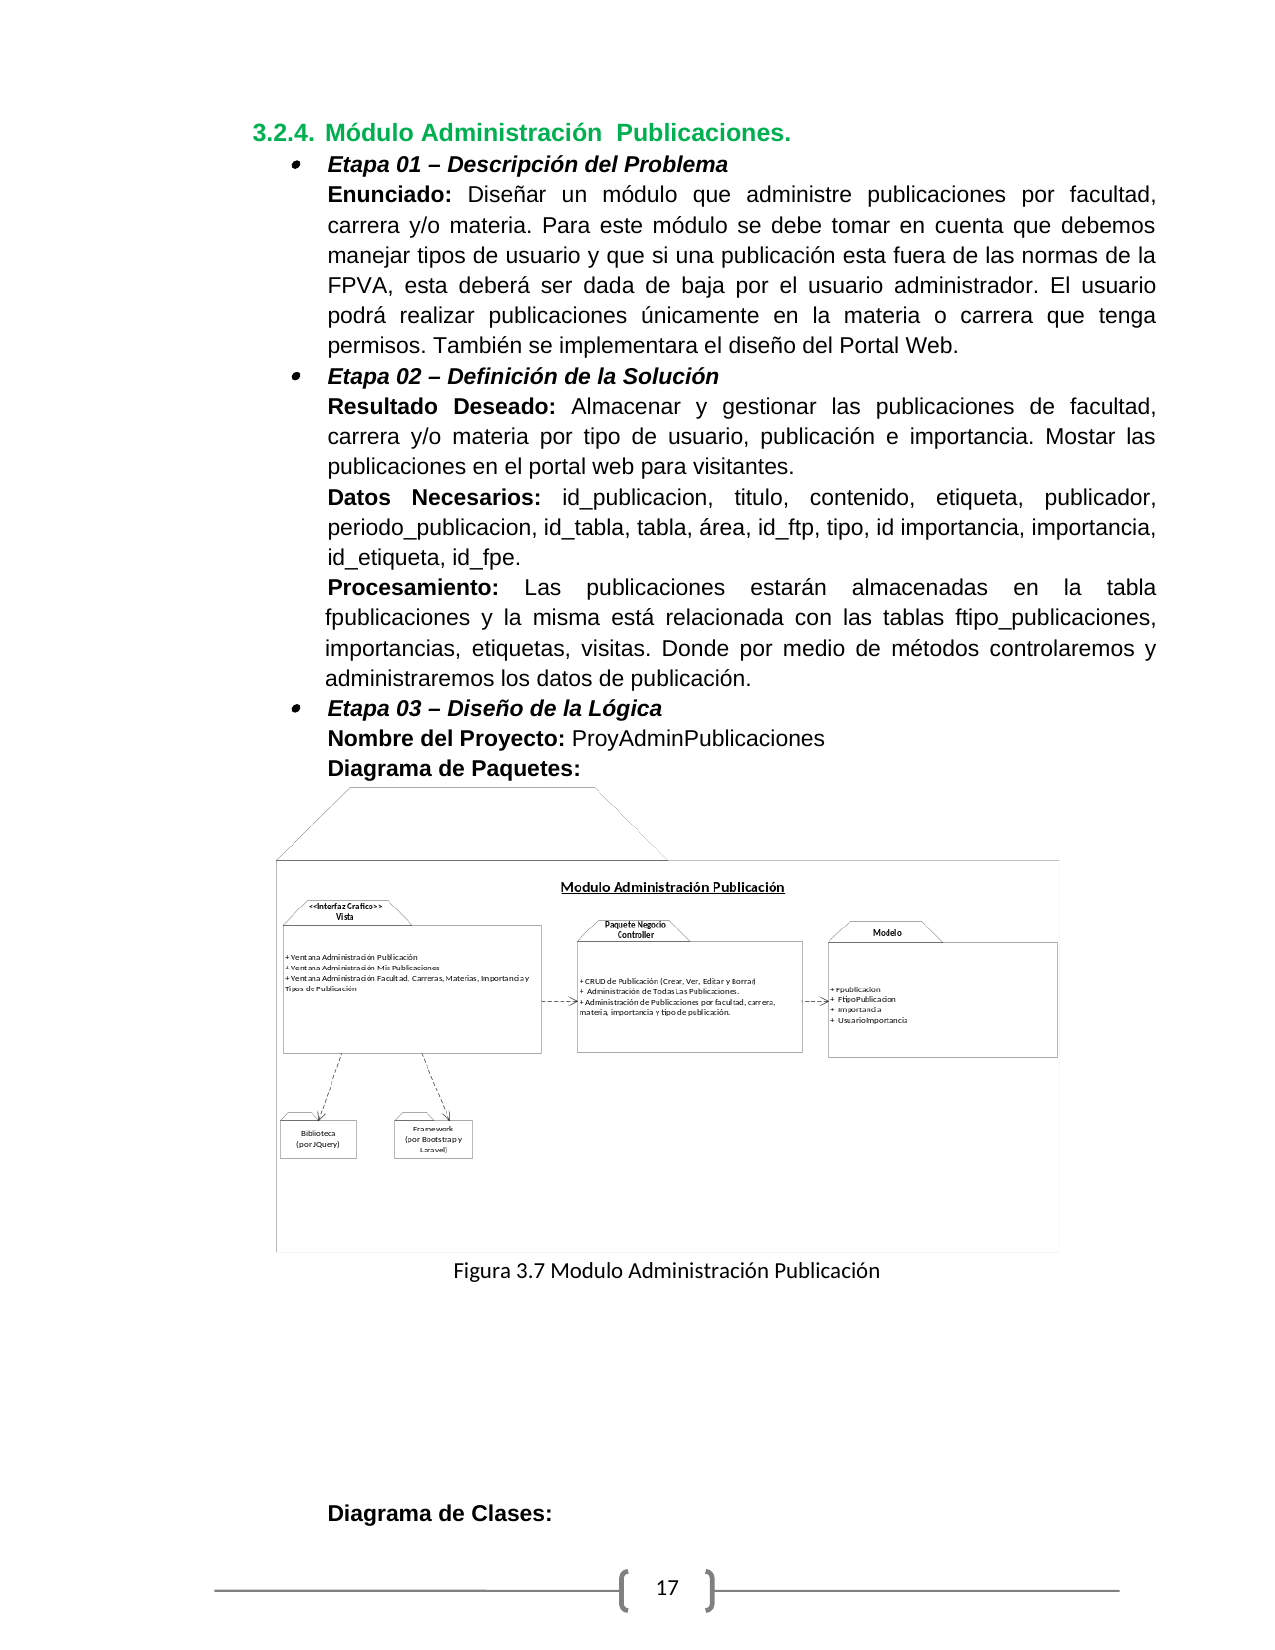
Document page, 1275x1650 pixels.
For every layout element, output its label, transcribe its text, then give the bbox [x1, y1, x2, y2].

list Datos Necesarios: id_publicacion, titulo, contenido, etiqueta, publicador, periodo_publicacion, id_tabla, tabla, área, id_ftp, tipo, id importancia, importancia, id_etiqueta, id_fpe. [327, 483, 1157, 570]
list Diagrama de Paquetes: [327, 755, 1157, 782]
list Etapa 02 – Definición de la Solución [290, 363, 1157, 389]
list Etapa 01 – Descripción del Problema [290, 151, 1157, 177]
list Diagrama de Clases: [327, 1500, 1157, 1527]
list Figura 3.7 Modulo Administración Publicación [177, 1257, 1157, 1285]
list Etapa 03 – Diseño de la Lógica [290, 695, 1157, 721]
list Resultado Deseado: Almacenar y gestionar las publicaciones de facultad, carrera y/o materia por tipo de usuario, publicación e importancia. Mostar las publicaciones en el portal web para visitantes. [327, 393, 1157, 479]
list Procesamiento: Las publicaciones estarán almacenadas en la tabla fpublicaciones y la misma está relacionada con las tablas ftipo_publicaciones, importancias, etiquetas, visitas. Donde por medio de métodos controlaremos y administraremos los datos de publicación. [325, 574, 1157, 691]
list Nombre del Proyecto: ProyAdminPublicaciones [327, 725, 1157, 751]
list Enunciado: Diseñar un módulo que administre publicaciones por facultad, carrera y/o materia. Para este módulo se debe tomar en cuenta que debemos manejar tipos de usuario y que si una publicación esta fuera de las normas de la FPVA, esta deberá ser dada de baja por el usuario administrador. El usuario podrá realizar publicaciones únicamente en la materia o carrera que tenga permisos. También se implementara el diseño del Portal Web. [327, 181, 1157, 359]
list Módulo Administración Publicaciones. [252, 118, 1157, 147]
